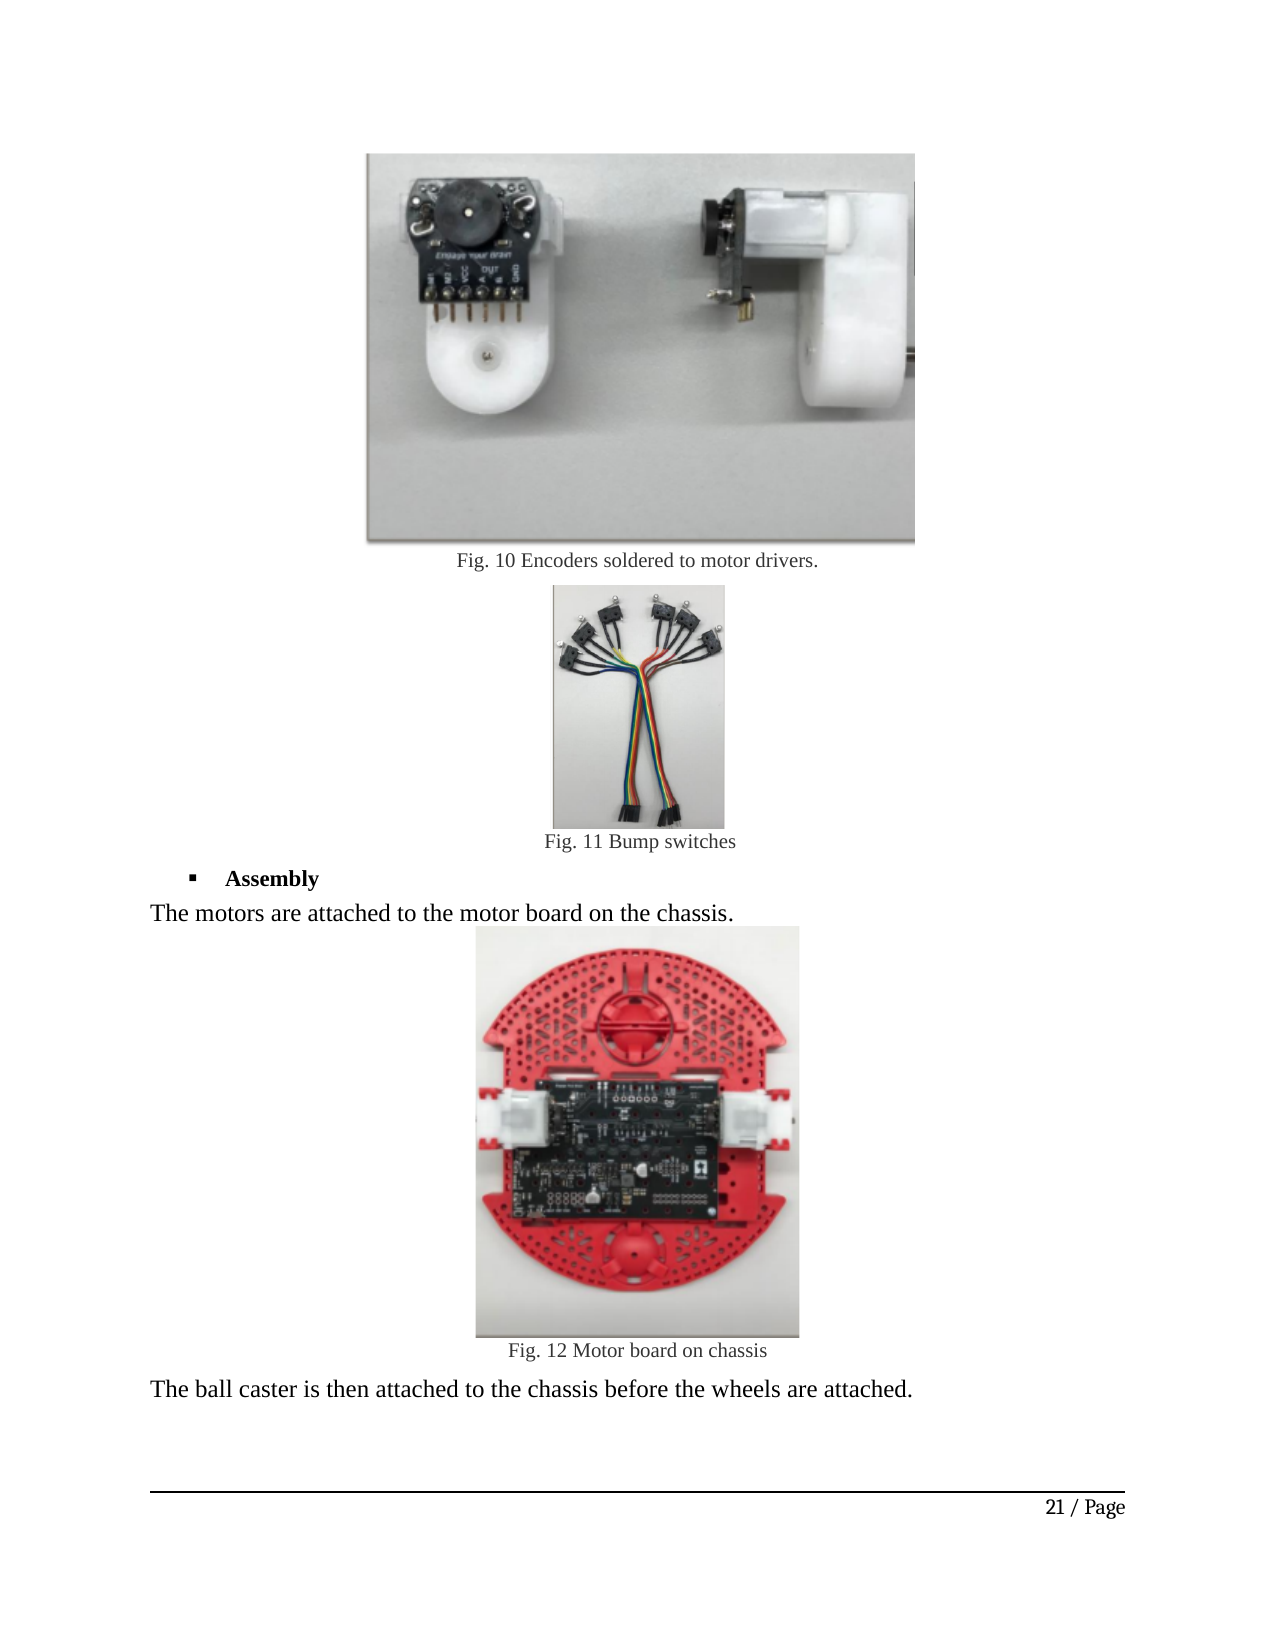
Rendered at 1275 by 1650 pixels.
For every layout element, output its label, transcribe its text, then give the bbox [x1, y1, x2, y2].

text The ball caster is then attached to the chassis before the wheels are attached. [150, 1374, 1125, 1403]
text Fig. 10 Encoders soldered to motor drivers. [150, 548, 1125, 572]
picture [360, 150, 915, 549]
text Fig. 12 Motor board on chassis [150, 1338, 1125, 1362]
picture [550, 585, 725, 829]
text Fig. 11 Bump switches [150, 829, 1125, 853]
text The motors are attached to the motor board on the chassis. [150, 898, 1125, 927]
list Assembly [187, 865, 1125, 892]
picture [475, 926, 800, 1338]
